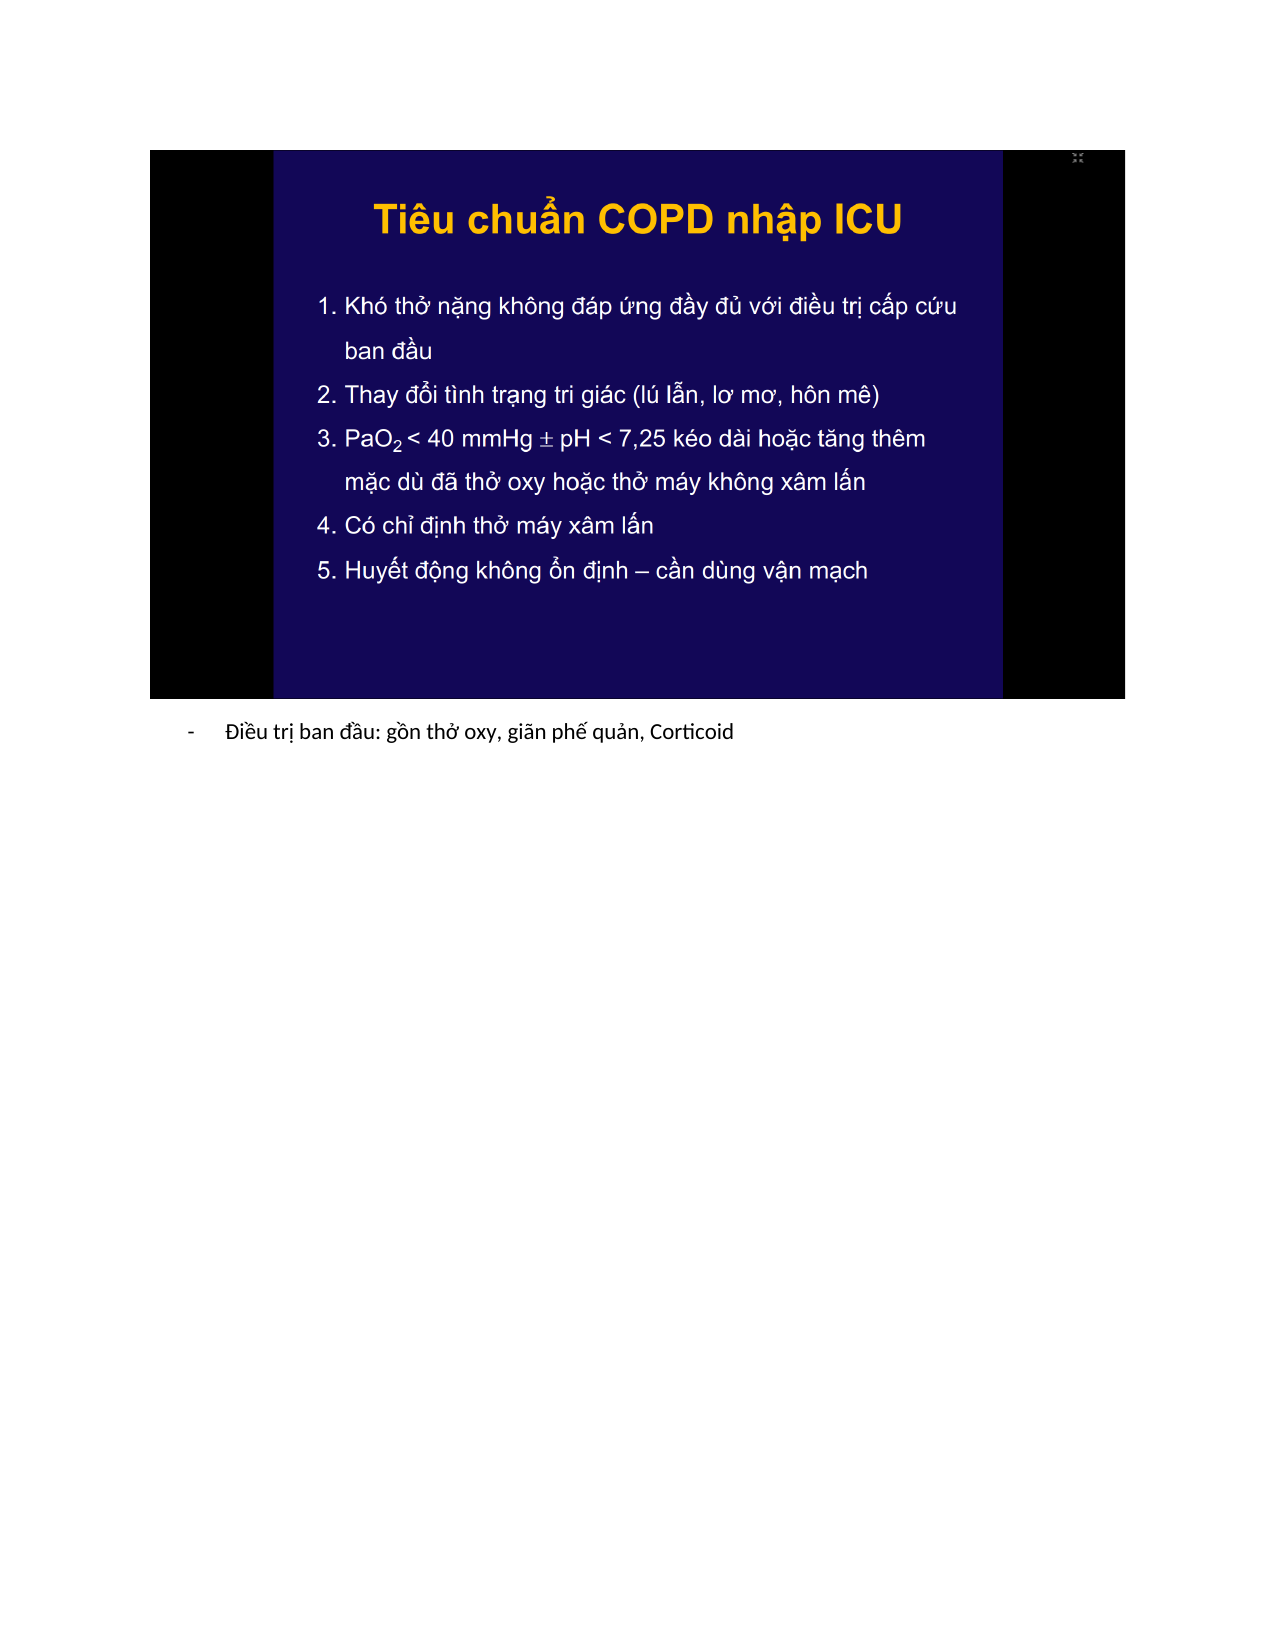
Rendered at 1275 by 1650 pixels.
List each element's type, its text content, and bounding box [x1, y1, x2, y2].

picture [150, 150, 1125, 699]
list Điều trị ban đầu: gồn thở oxy, giãn phế quản, Corticoid [187, 717, 1125, 745]
